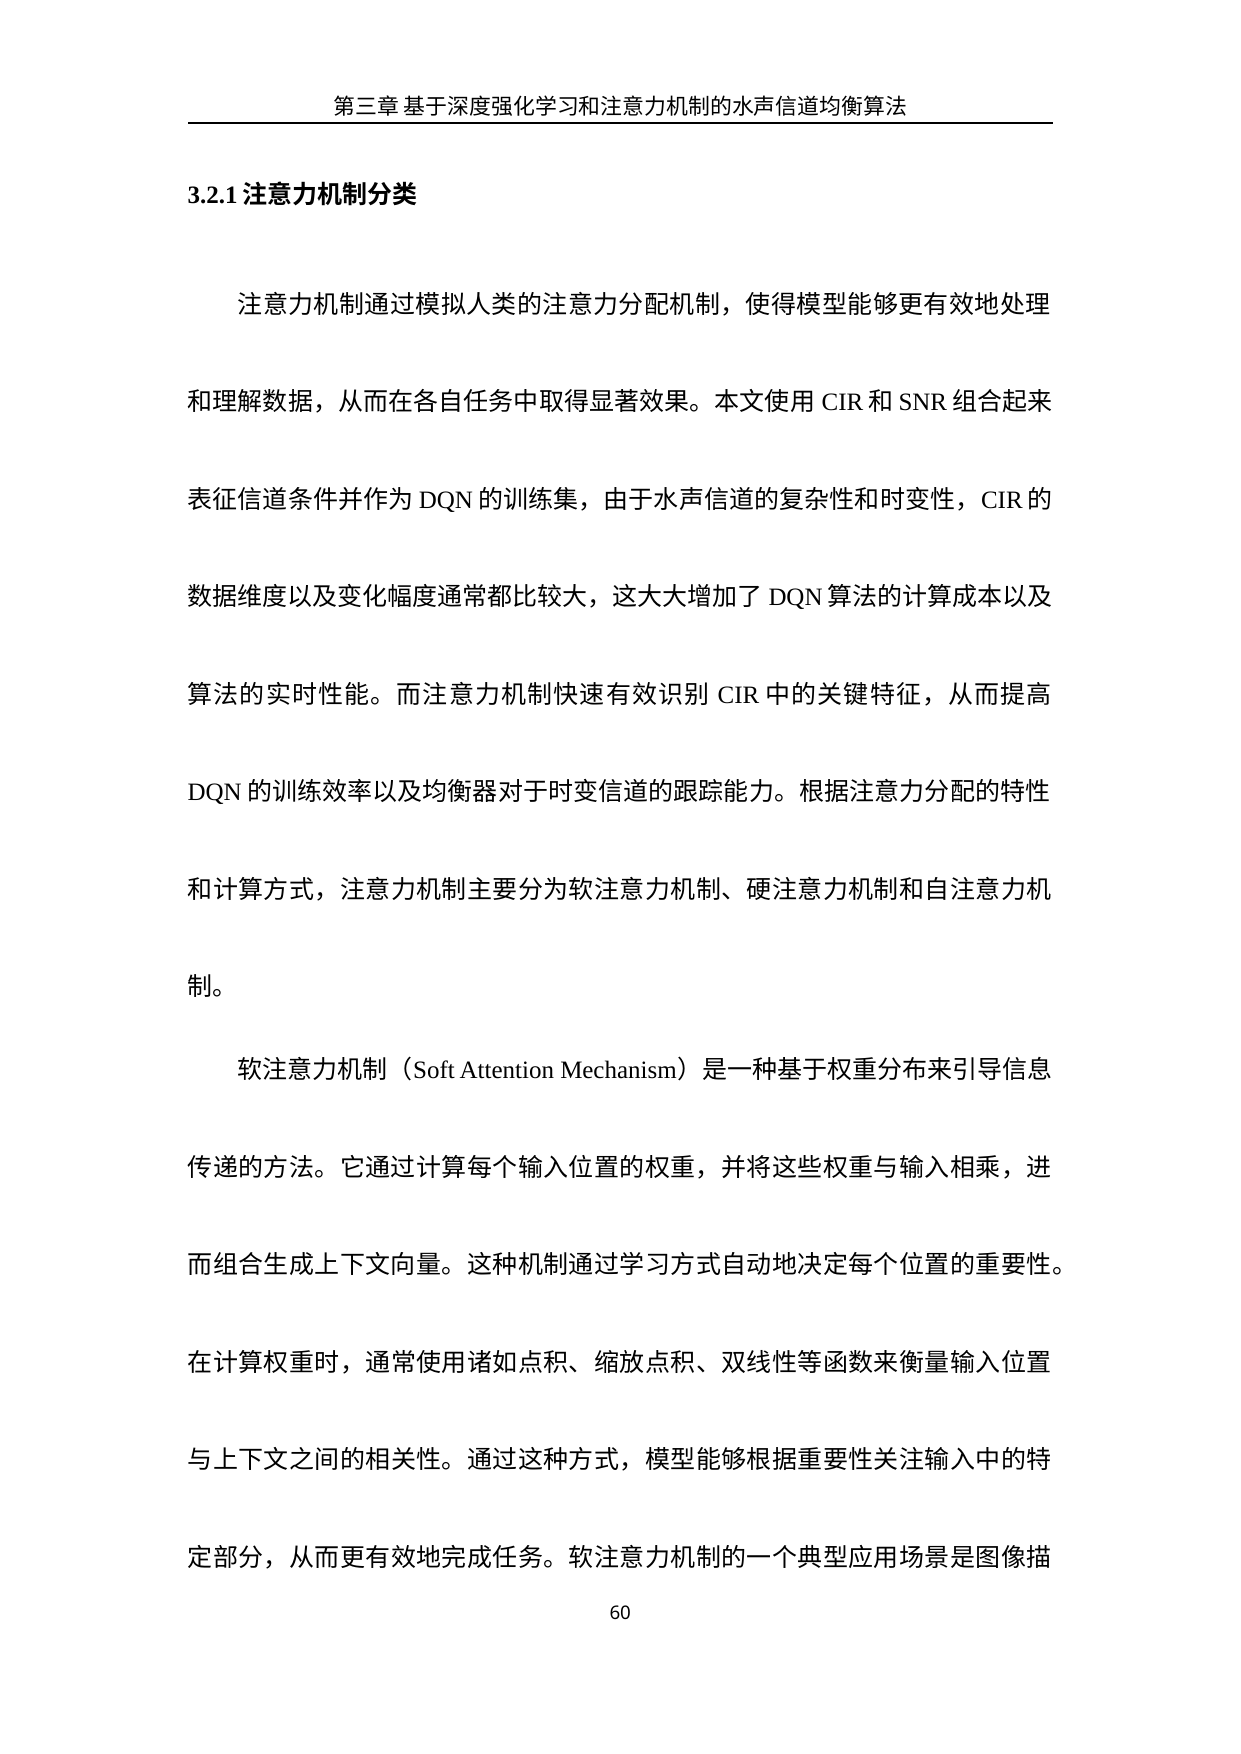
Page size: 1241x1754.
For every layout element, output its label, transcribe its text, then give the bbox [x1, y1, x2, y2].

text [187, 1036, 1053, 1588]
text 注意力机制通过模拟人类的注意力分配机制，使得模型能够更有效地处理和理解数据，从而在各自任务中取得显著效果。本文使用CIR和SNR组合起来表征信道条件并作为DQN的训练集，由于水声信道的复杂性和时变性，CIR的数据维度以及变化幅度通常都比较大，这大大增加了DQN算法的计算成本以及算法的实时性能。而注意力机制快速有效识别CIR中的关键特征，从而提高DQN的训练效率以及均衡器对于时变信道的跟踪能力。根据注意力分配的特性和计算方式，注意力机制主要分为软注意力机制、硬注意力机制和自注意力机制。 [187, 270, 1053, 1017]
subtitle 3.2.1注意力机制分类 [187, 160, 1053, 225]
